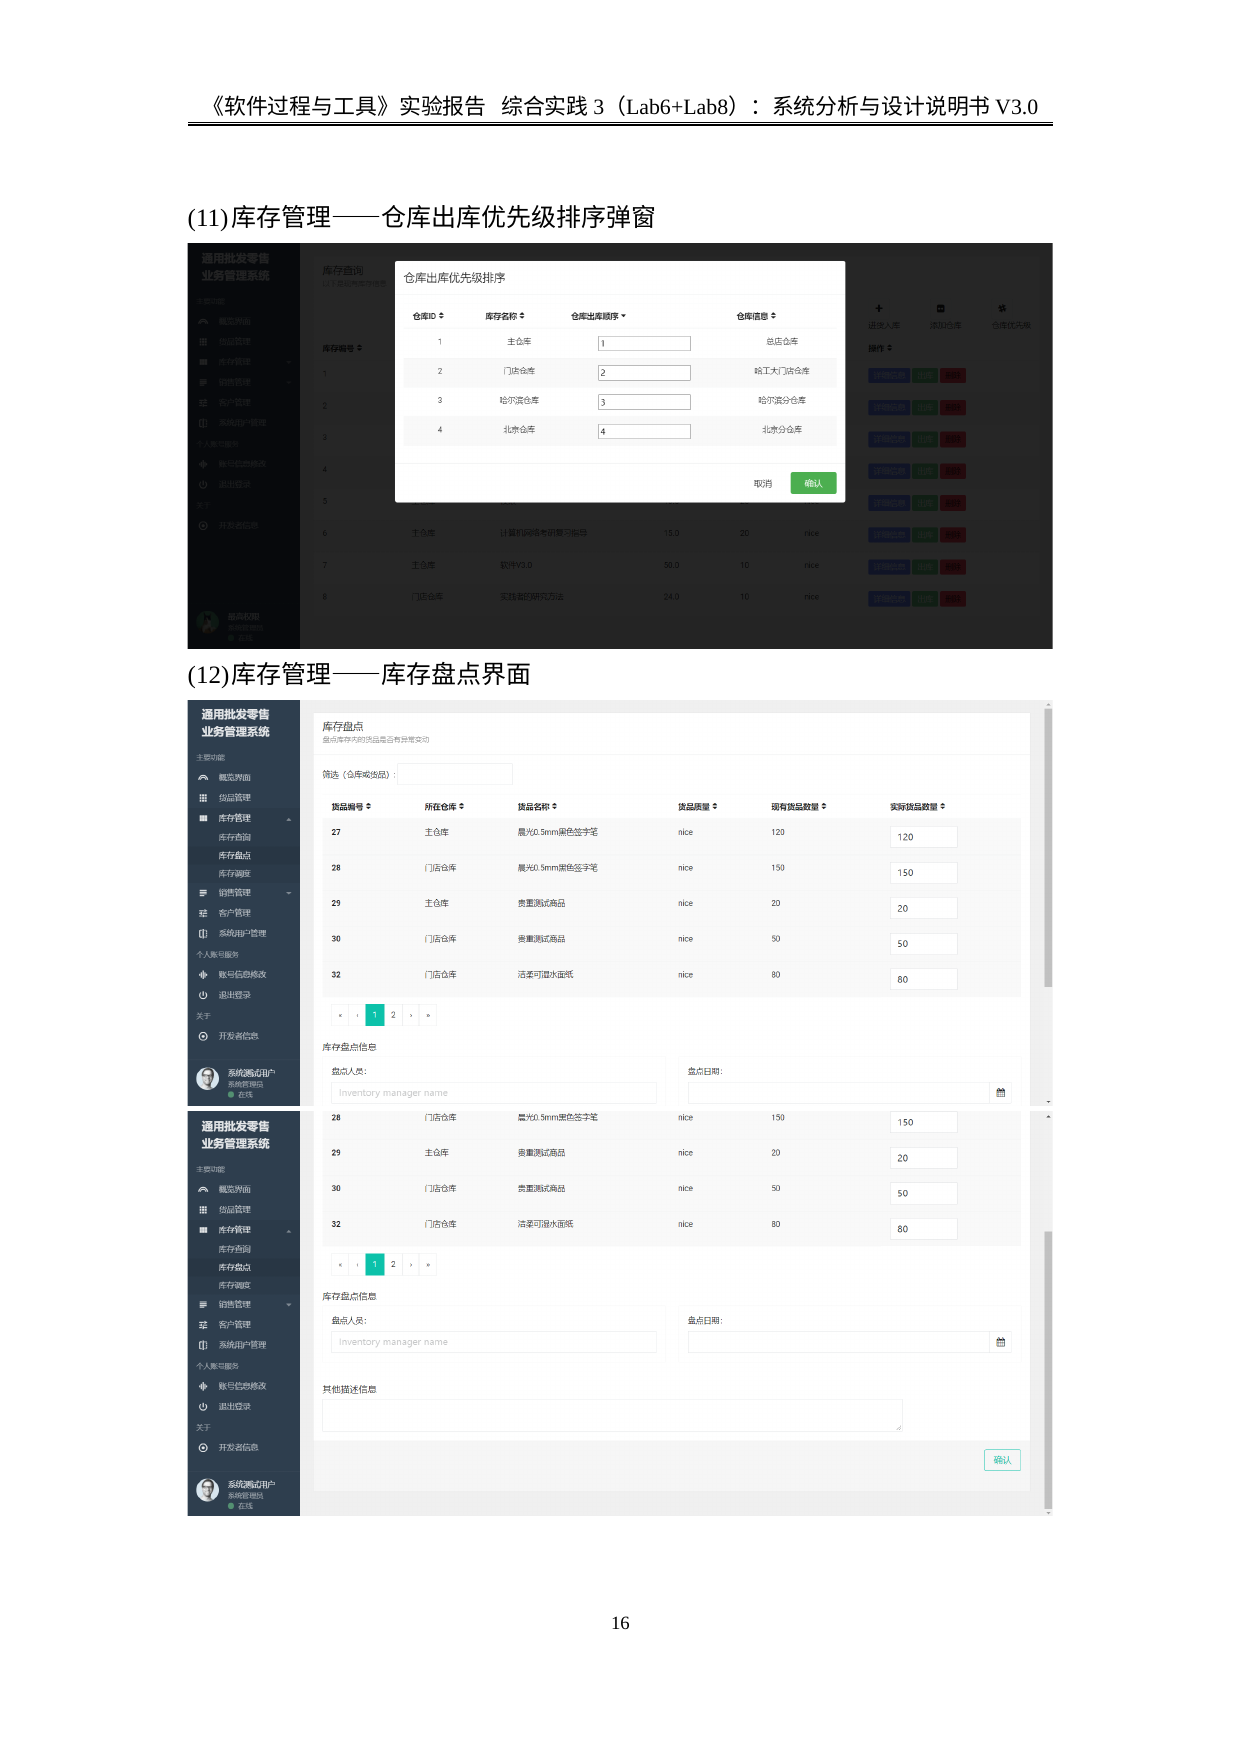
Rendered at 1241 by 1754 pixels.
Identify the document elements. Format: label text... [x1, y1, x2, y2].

list 库存管理——仓库出库优先级排序弹窗 [187, 198, 1053, 234]
picture [187, 700, 1053, 1106]
picture [187, 243, 1053, 649]
picture [187, 1111, 1053, 1516]
list 库存管理——库存盘点界面 [187, 654, 1053, 691]
